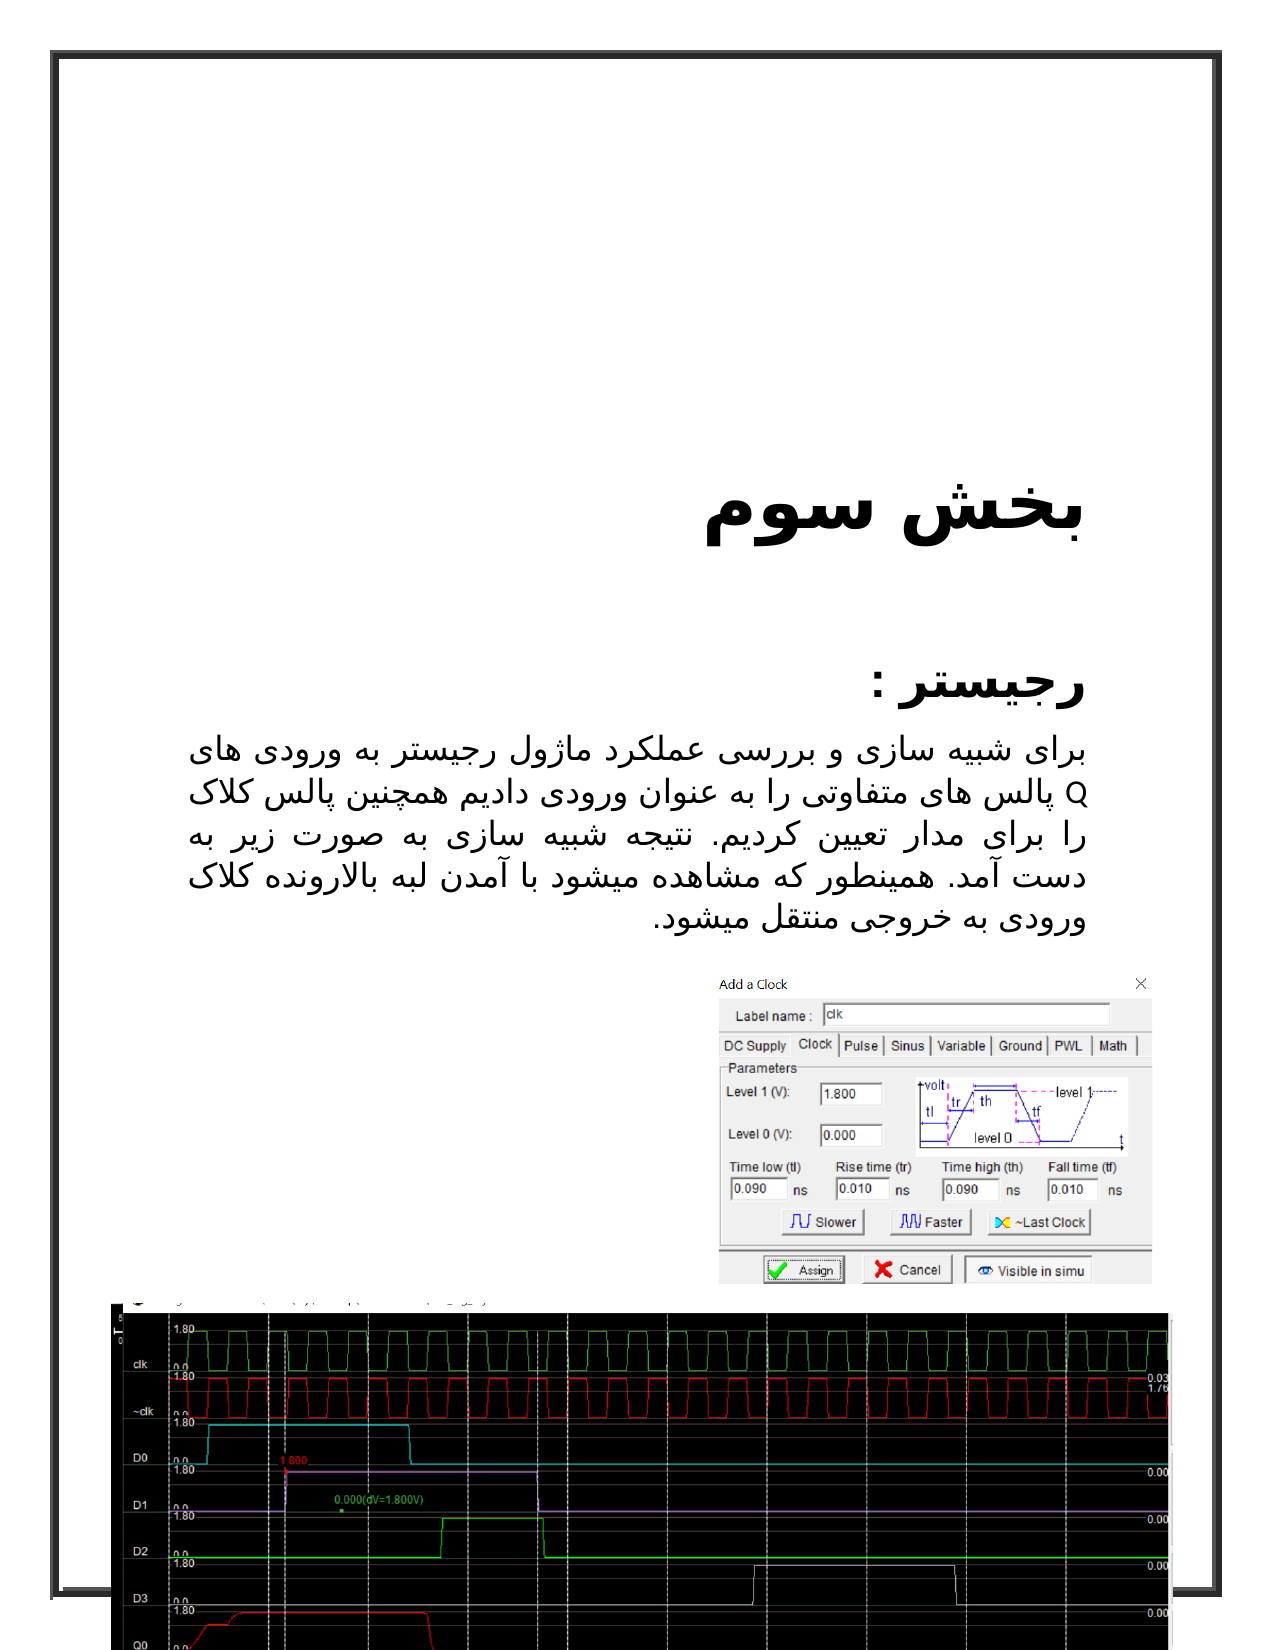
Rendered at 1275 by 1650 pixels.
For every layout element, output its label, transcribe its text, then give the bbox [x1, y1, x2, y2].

text رجیستر : [187, 650, 1087, 708]
picture [718, 971, 1153, 1284]
text برای شبیه سازی و بررسی عملکرد ماژول رجیستر به ورودی های Q پالس های متفاوتی را به عنوان ورودی دادیم همچنین پالس کلاک را برای مدار تعیین کردیم. نتیجه شبیه سازی به صورت زیر به دست آمد. همینطور که مشاهده میشود با آمدن لبه بالارونده کلاک ورودی به خروجی منتقل میشود. [187, 729, 1087, 936]
text بخش سوم [187, 458, 1087, 544]
picture [111, 1303, 1173, 1650]
